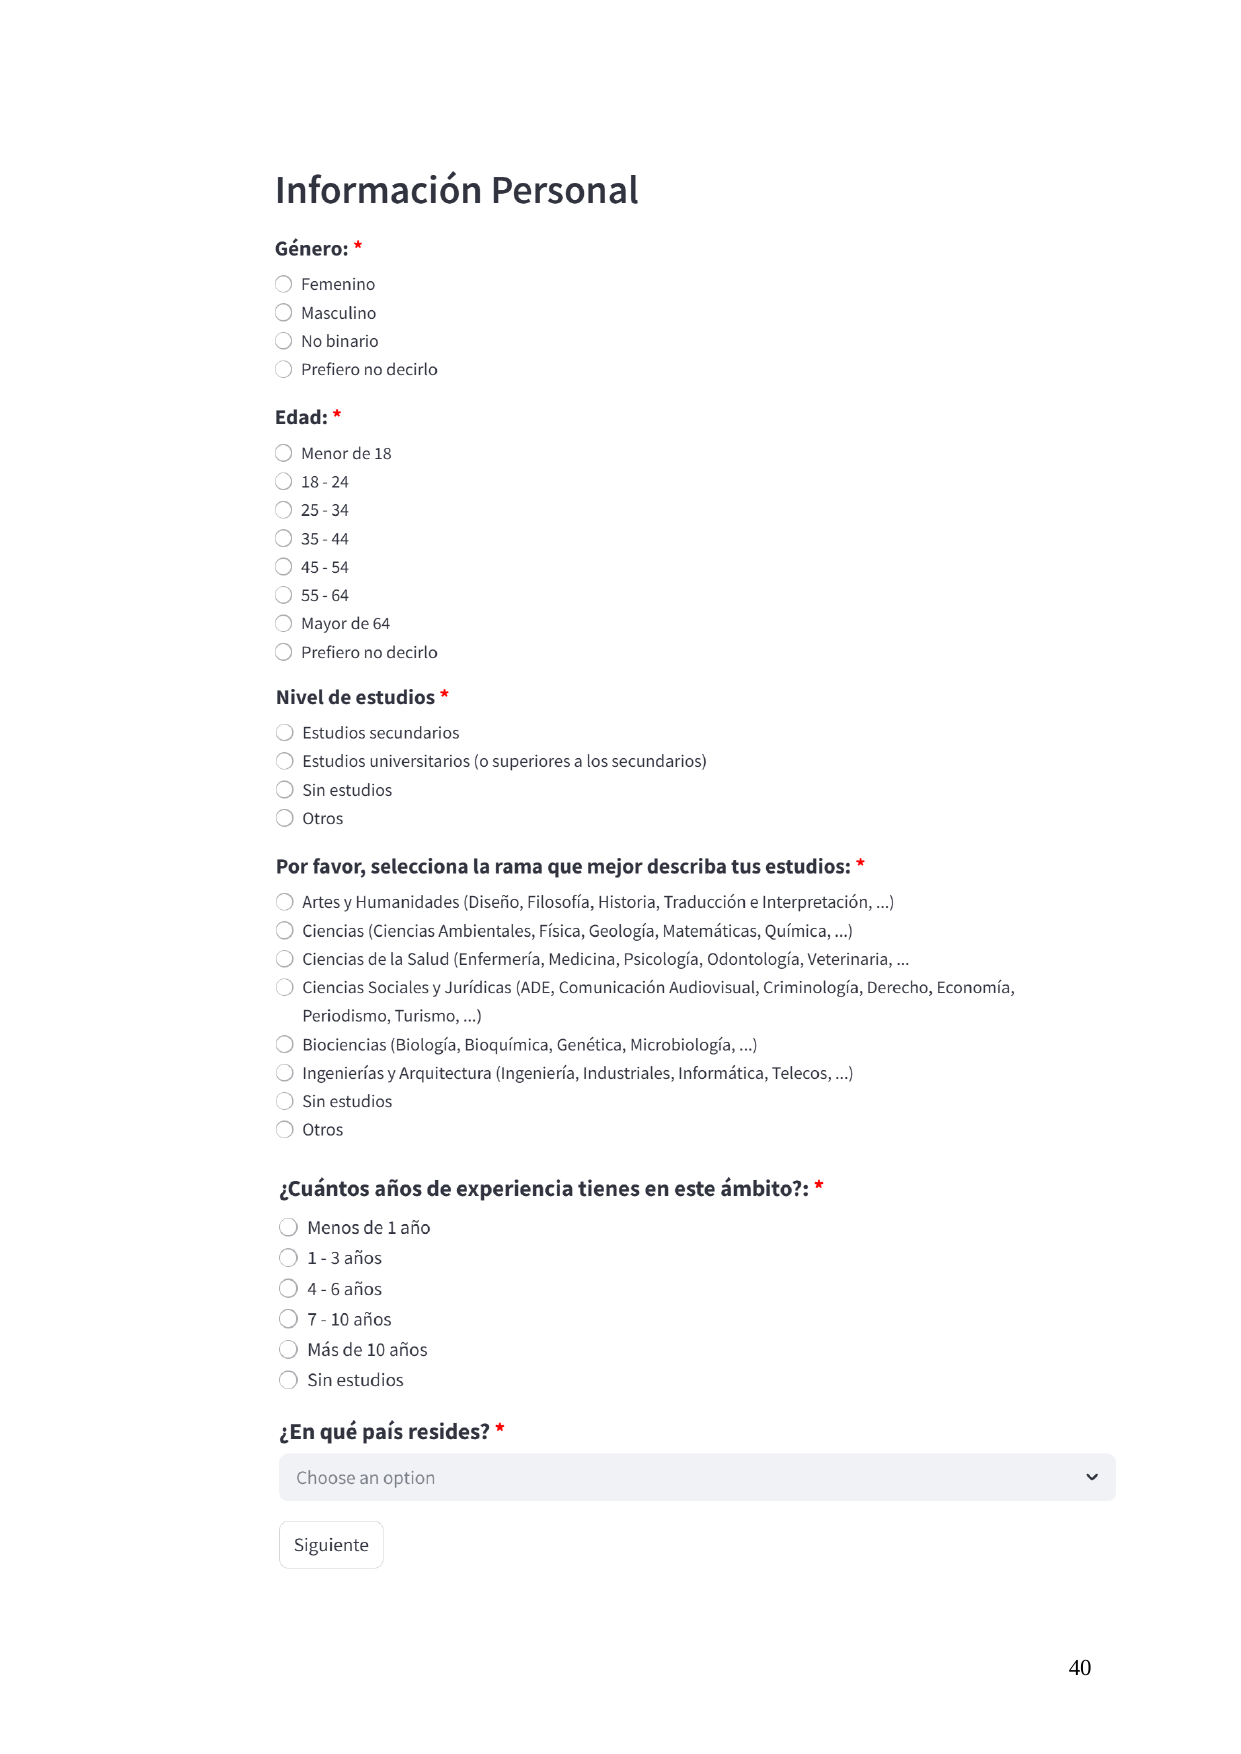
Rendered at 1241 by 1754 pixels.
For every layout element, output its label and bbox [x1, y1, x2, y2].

picture [222, 147, 1166, 1587]
